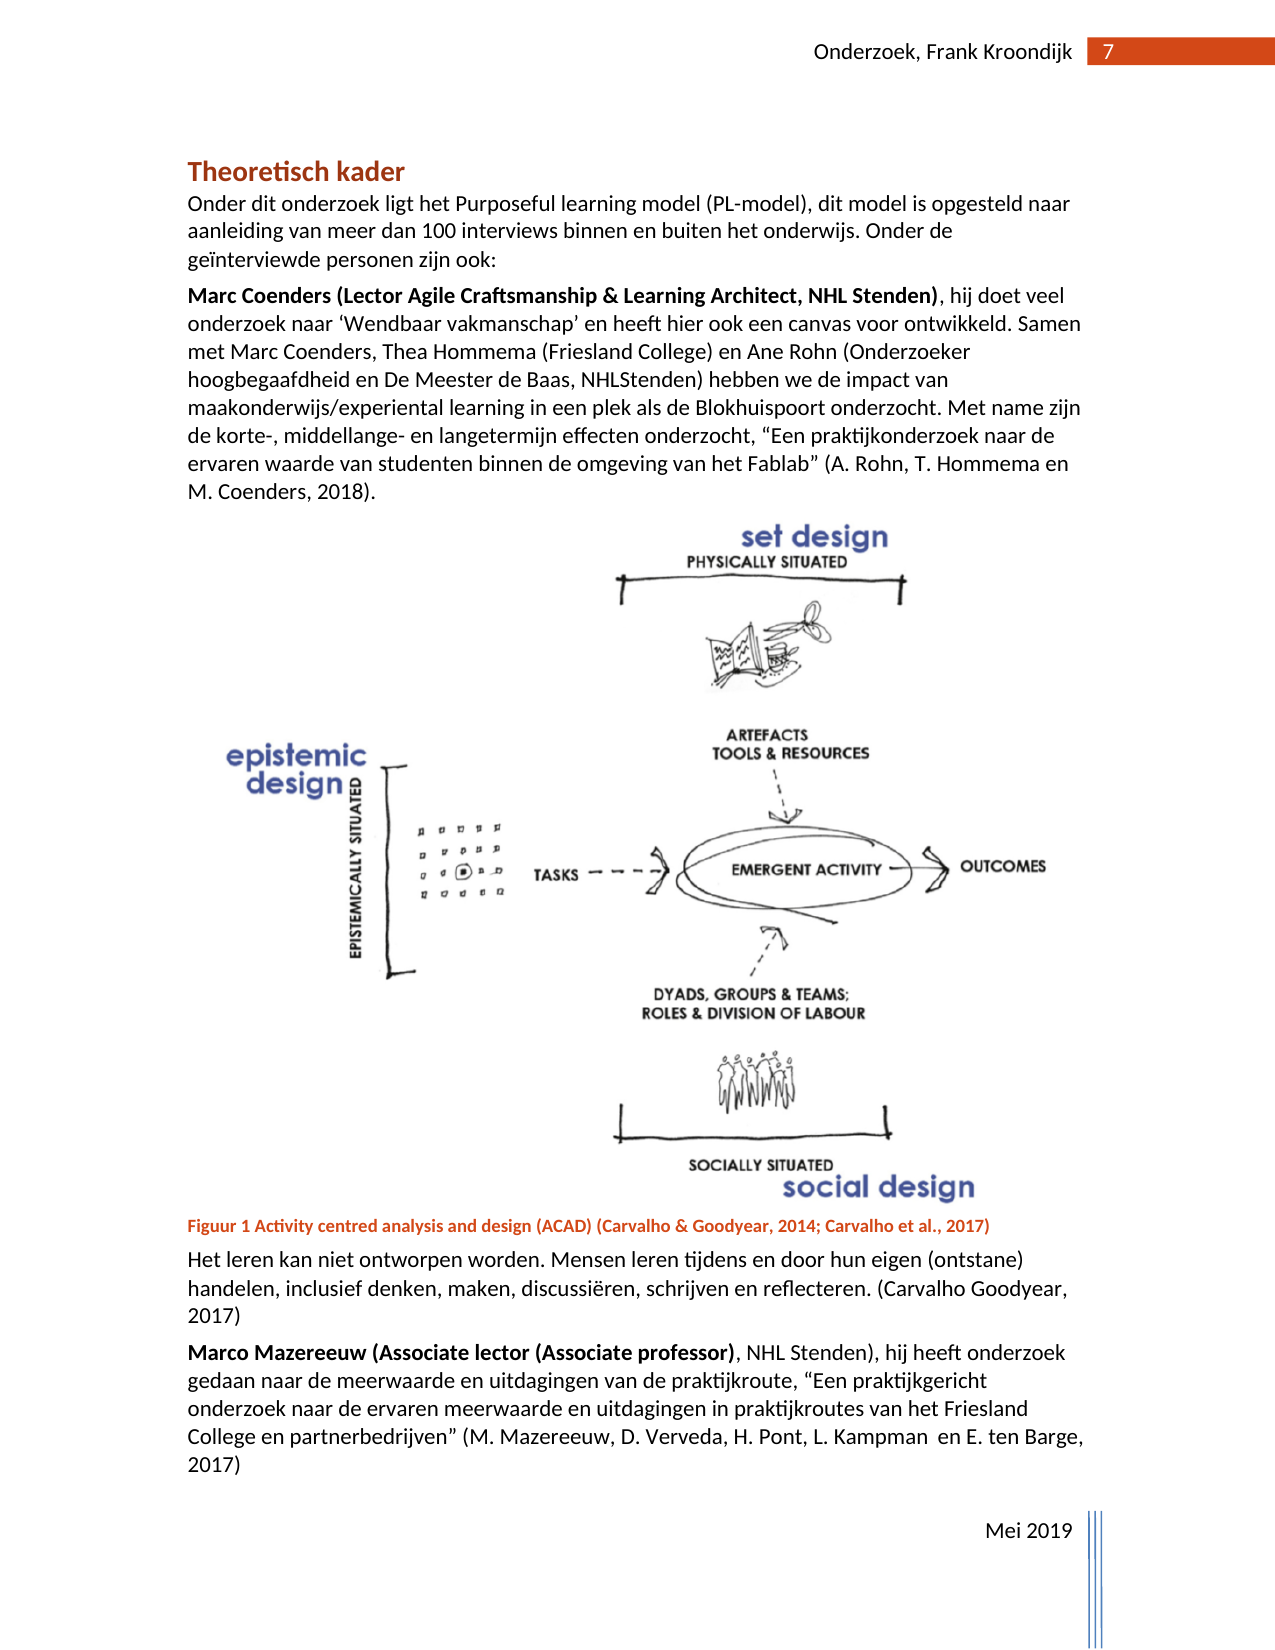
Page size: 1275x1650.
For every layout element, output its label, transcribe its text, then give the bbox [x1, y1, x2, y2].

text Figuur 1 Activity centred analysis and design (ACAD) (Carvalho & Goodyear, 2014; Carvalho et al., 2017) [187, 1214, 1087, 1237]
picture [187, 513, 1088, 1206]
text Onder dit onderzoek ligt het Purposeful learning model (PL-model), dit model is opgesteld naar aanleiding van meer dan 100 interviews binnen en buiten het onderwijs. Onder de geïnterviewde personen zijn ook: [187, 189, 1087, 273]
text Marco Mazereeuw (Associate lector (Associate professor), NHL Stenden), hij heeft onderzoek gedaan naar de meerwaarde en uitdagingen van de praktijkroute, “Een praktijkgericht onderzoek naar de ervaren meerwaarde en uitdagingen in praktijkroutes van het Friesland College en partnerbedrijven” (M. Mazereeuw, D. Verveda, H. Pont, L. Kampman en E. ten Barge, 2017) [187, 1338, 1087, 1478]
text Het leren kan niet ontworpen worden. Mensen leren tijdens en door hun eigen (ontstane) handelen, inclusief denken, maken, discussiëren, schrijven en reflecteren. (Carvalho Goodyear, 2017) [187, 1246, 1087, 1330]
text Marc Coenders (Lector Agile Craftsmanship & Learning Architect, NHL Stenden), hij doet veel onderzoek naar ‘Wendbaar vakmanschap’ en heeft hier ook een canvas voor ontwikkeld. Samen met Marc Coenders, Thea Hommema (Friesland College) en Ane Rohn (Onderzoeker hoogbegaafdheid en De Meester de Baas, NHLStenden) hebben we de impact van maakonderwijs/experiental learning in een plek als de Blokhuispoort onderzocht. Met name zijn de korte-, middellange- en langetermijn effecten onderzocht, “Een praktijkonderzoek naar de ervaren waarde van studenten binnen de omgeving van het Fablab” (A. Rohn, T. Hommema en M. Coenders, 2018). [187, 281, 1087, 505]
subtitle Theoretisch kader [187, 153, 1087, 189]
